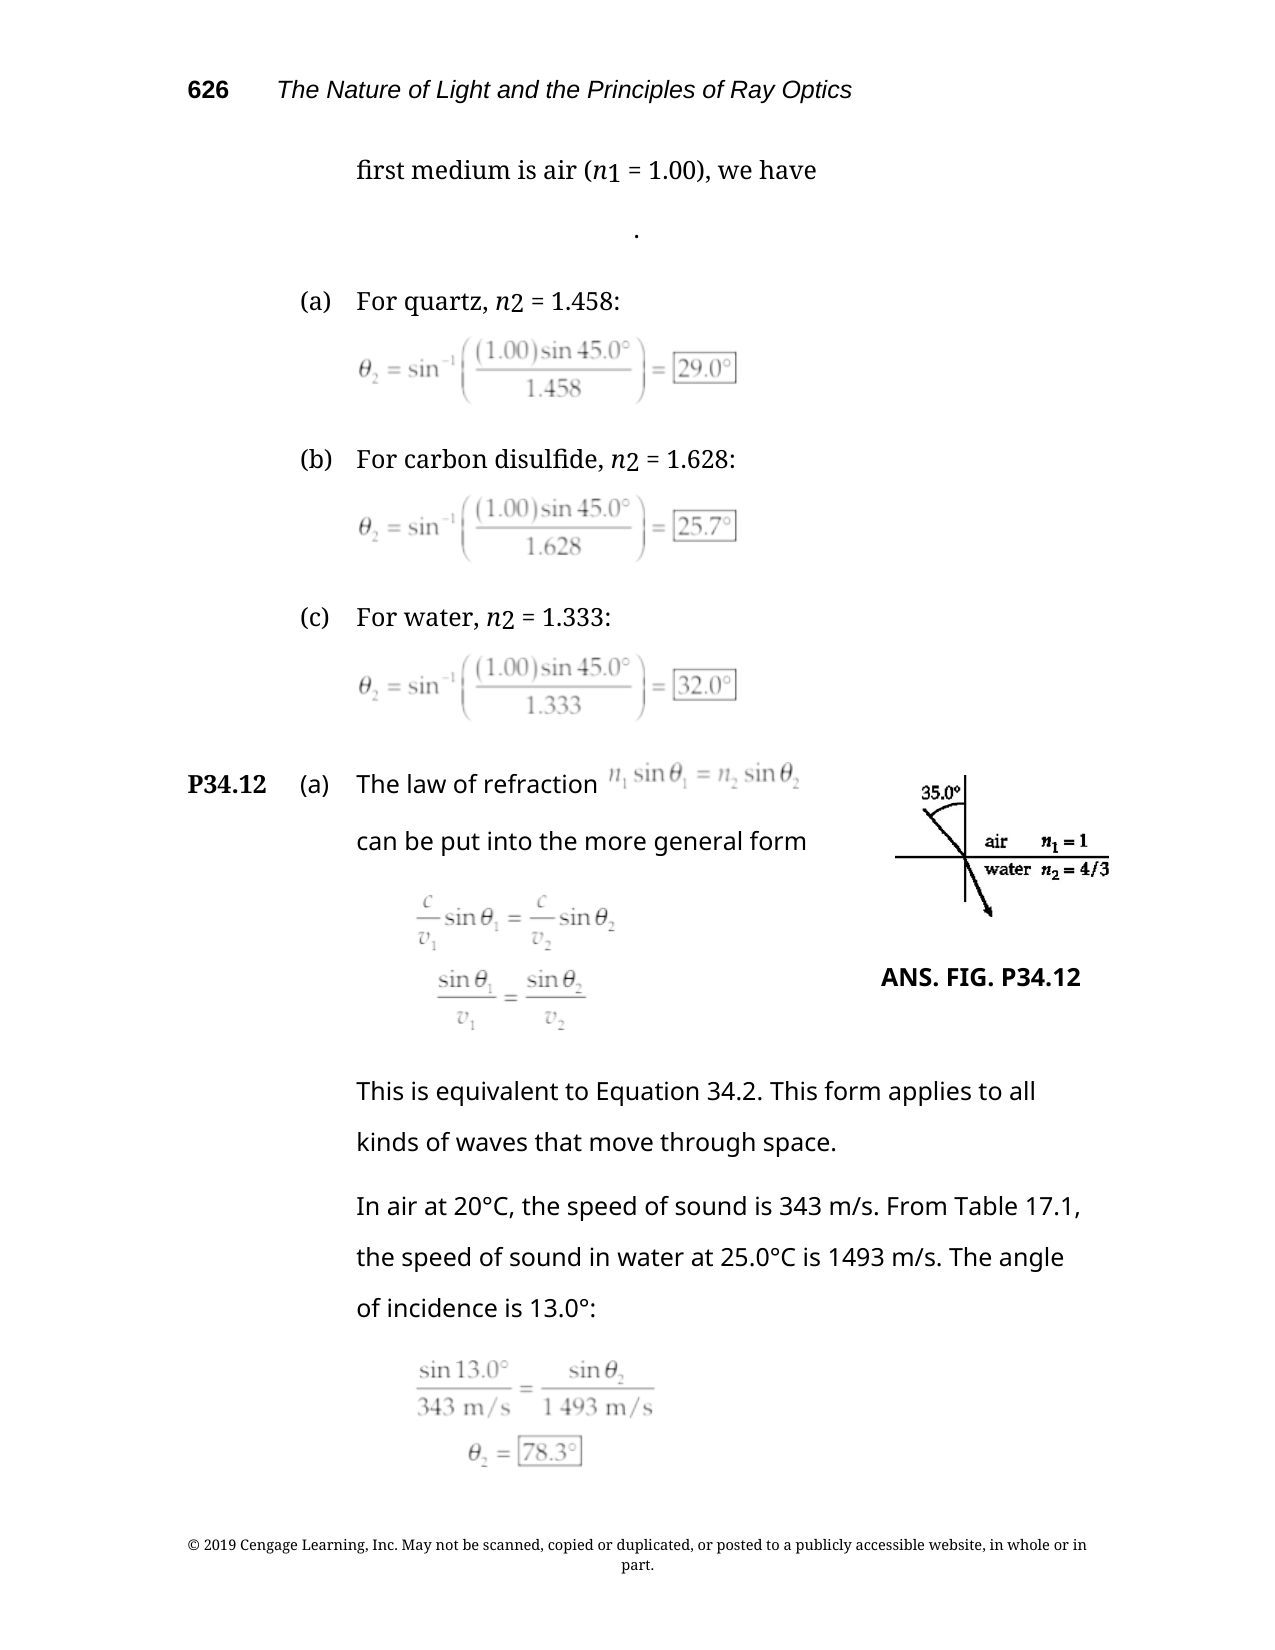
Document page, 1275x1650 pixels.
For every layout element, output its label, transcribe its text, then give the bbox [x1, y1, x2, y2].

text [187, 150, 1087, 256]
text (a) For quartz, n2 = 1.458: [187, 280, 1087, 417]
text This is equivalent to Equation 34.2. This form applies to all kinds of waves that move through space. [187, 1074, 1087, 1159]
text (c) For water, n2 = 1.333: [187, 597, 1087, 733]
text P34.12 (a) The law of refraction can be put into the more general form [187, 757, 1087, 858]
picture [895, 775, 1109, 917]
text (b) For carbon disulfide, n2 = 1.628: [187, 439, 1087, 575]
text In air at 20°C, the speed of sound is 343 m/s. From Table 17.1, the speed of sound in water at 25.0°C is 1493 m/s. The angle of incidence is 13.0°: [187, 1189, 1087, 1325]
